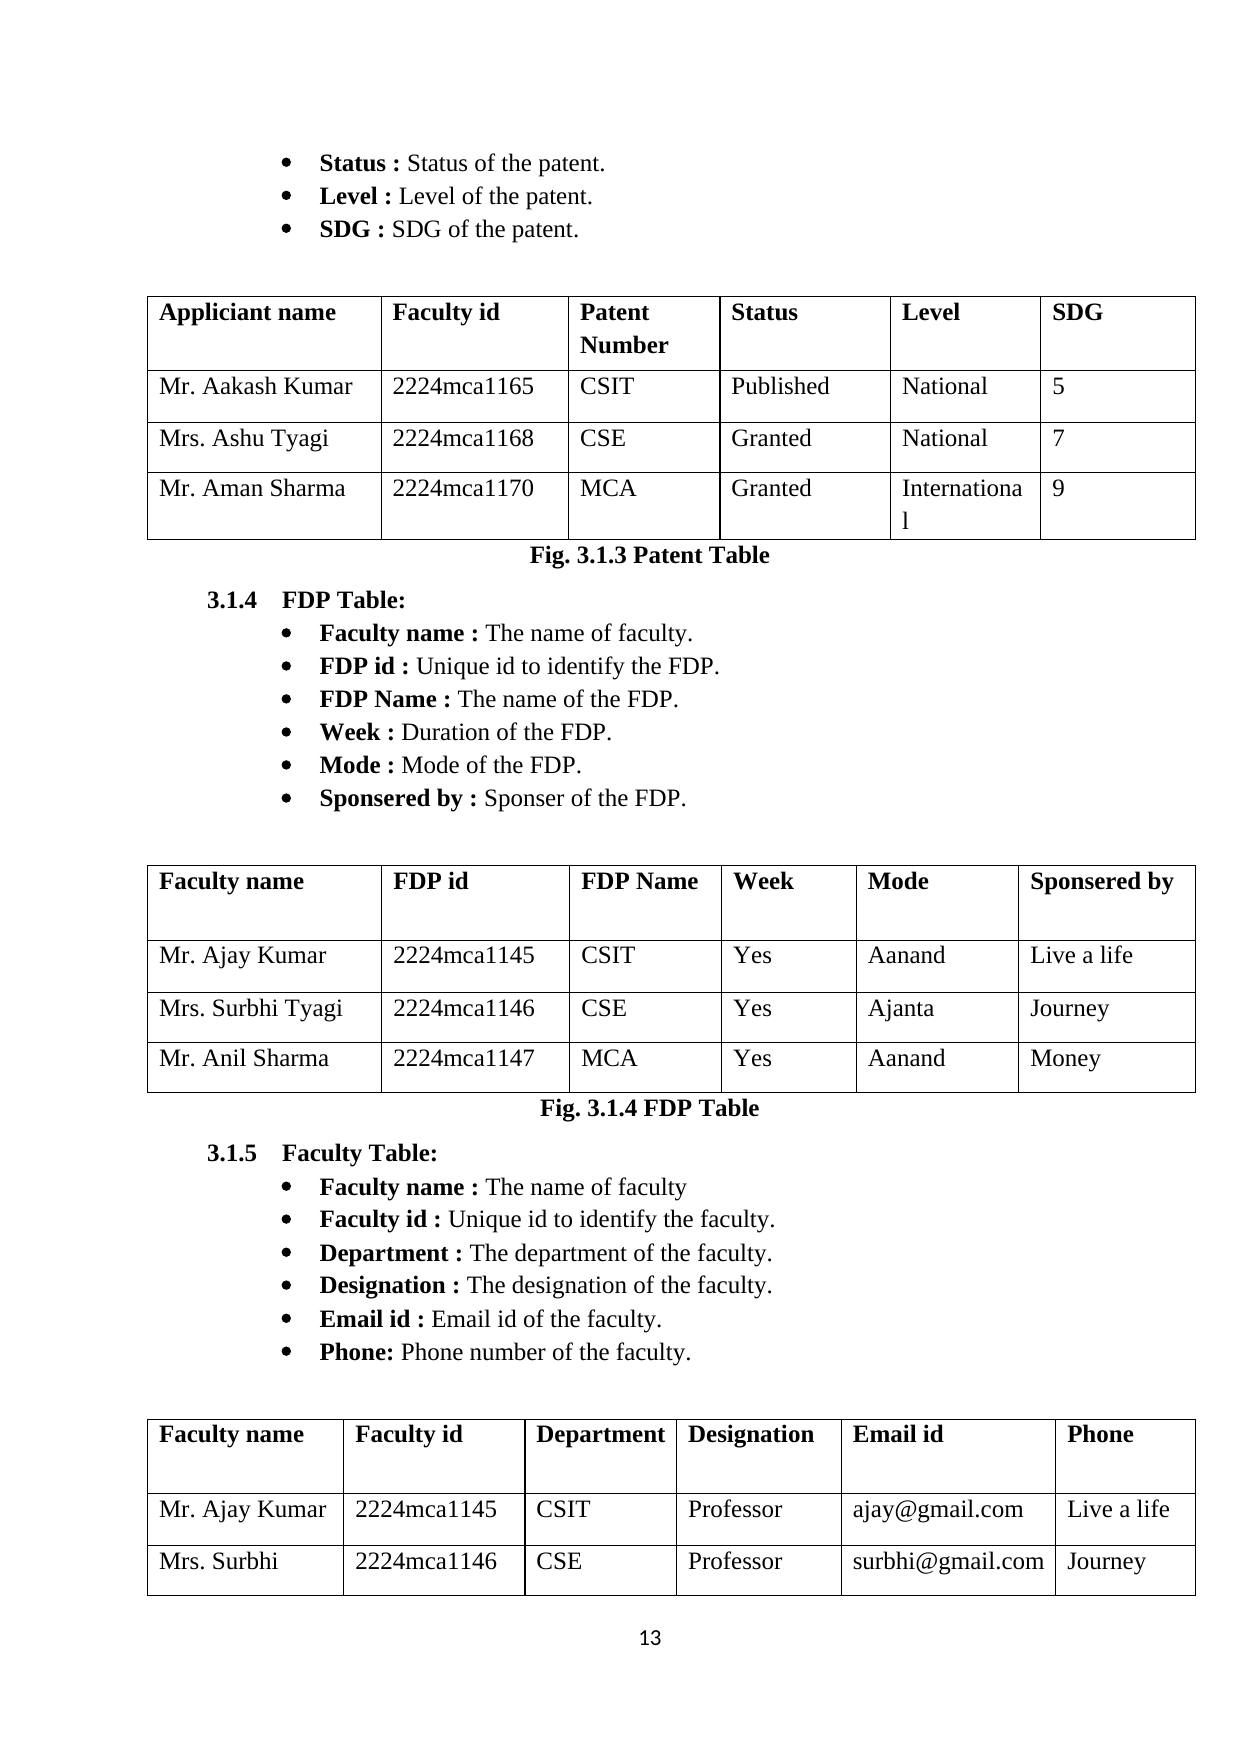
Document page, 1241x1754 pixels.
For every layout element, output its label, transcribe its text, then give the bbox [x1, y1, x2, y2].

table_cell National [891, 371, 1040, 422]
table_cell Mrs. Surbhi Tyagi [148, 1546, 343, 1595]
table_cell CSE [569, 423, 719, 472]
list Department : The department of the faculty. [282, 1238, 1092, 1266]
table_cell Granted [721, 423, 890, 472]
list Email id : Email id of the faculty. [282, 1304, 1092, 1332]
table_cell CSIT [569, 371, 719, 422]
list Faculty Table: [207, 1138, 1092, 1167]
table_cell 9 [1041, 473, 1195, 539]
table_cell Mr. Aman Sharma [148, 473, 381, 539]
table_cell Aanand [857, 1043, 1018, 1092]
table_header Patent Number [569, 297, 719, 370]
table_cell Money [1019, 1043, 1195, 1092]
list Sponsered by : Sponser of the FDP. [282, 783, 1092, 812]
table_header Week [722, 866, 856, 939]
table_cell 2224mca1146 [382, 993, 569, 1042]
table_header Designation [677, 1420, 841, 1493]
list FDP Table: [207, 585, 1092, 614]
table_header Level [891, 297, 1040, 370]
table_cell Published [721, 371, 890, 422]
table_cell CSE [526, 1546, 676, 1595]
table_cell Professor [677, 1494, 841, 1545]
table_cell 2224mca1145 [344, 1494, 524, 1545]
table_cell ajay@gmail.com [842, 1494, 1055, 1545]
table_cell 2224mca1170 [382, 473, 568, 539]
table_cell Granted [721, 473, 890, 539]
table_cell National [891, 423, 1040, 472]
list Week : Duration of the FDP. [282, 717, 1092, 746]
table_header Faculty name [148, 1420, 343, 1493]
table_cell 2224mca1168 [382, 423, 568, 472]
table_header Email id [842, 1420, 1055, 1493]
list Level : Level of the patent. [282, 181, 1092, 209]
table_header Faculty id [344, 1420, 524, 1493]
table_cell Mrs. Ashu Tyagi [148, 423, 381, 472]
table_header Department [526, 1420, 676, 1493]
list Status : Status of the patent. [282, 148, 1092, 176]
table_cell Journey [1019, 993, 1195, 1042]
list Faculty id : Unique id to identify the faculty. [282, 1204, 1092, 1233]
table_header SDG [1041, 297, 1195, 370]
list FDP Name : The name of the FDP. [282, 684, 1092, 713]
table_cell International [891, 473, 1040, 539]
table_cell Mr. Anil Sharma [148, 1043, 381, 1092]
table_cell MCA [570, 1043, 721, 1092]
table_cell Aanand [857, 941, 1018, 992]
table_cell Yes [722, 1043, 856, 1092]
table_cell CSIT [570, 941, 721, 992]
table_header Appliciant name [148, 297, 381, 370]
table_cell CSE [570, 993, 721, 1042]
table_cell Mr. Aakash Kumar [148, 371, 381, 422]
table_cell surbhi@gmail.com [842, 1546, 1055, 1595]
table_cell Live a life [1056, 1494, 1195, 1545]
table_cell Live a life [1019, 941, 1195, 992]
list SDG : SDG of the patent. [282, 214, 1092, 242]
table_cell 2224mca1165 [382, 371, 568, 422]
table_cell Journey [1056, 1546, 1195, 1595]
table_cell 2224mca1145 [382, 941, 569, 992]
table_cell 2224mca1147 [382, 1043, 569, 1092]
table_header Phone [1056, 1420, 1195, 1493]
list FDP id : Unique id to identify the FDP. [282, 651, 1092, 680]
table_header Status [721, 297, 890, 370]
text Fig. 3.1.4 FDP Table [207, 1093, 1092, 1122]
table_cell 2224mca1146 [344, 1546, 524, 1595]
table_cell 7 [1041, 423, 1195, 472]
table_cell Ajanta [857, 993, 1018, 1042]
table_header FDP id [382, 866, 569, 939]
text Fig. 3.1.3 Patent Table [207, 540, 1092, 568]
table_header Faculty name [148, 866, 381, 939]
table_cell Professor [677, 1546, 841, 1595]
table_cell CSIT [526, 1494, 676, 1545]
table_header FDP Name [570, 866, 721, 939]
list Designation : The designation of the faculty. [282, 1271, 1092, 1299]
table_cell Yes [722, 941, 856, 992]
table_header Sponsered by [1019, 866, 1195, 939]
table_cell MCA [569, 473, 719, 539]
list Faculty name : The name of faculty. [282, 618, 1092, 647]
list Faculty name : The name of faculty [282, 1172, 1092, 1200]
table_cell Mr. Ajay Kumar [148, 1494, 343, 1545]
list Phone: Phone number of the faculty. [282, 1337, 1092, 1365]
table_cell Yes [722, 993, 856, 1042]
list Mode : Mode of the FDP. [282, 750, 1092, 779]
table_header Mode [857, 866, 1018, 939]
table_cell 5 [1041, 371, 1195, 422]
table_header Faculty id [382, 297, 568, 370]
table_cell Mrs. Surbhi Tyagi [148, 993, 381, 1042]
table_cell Mr. Ajay Kumar [148, 941, 381, 992]
